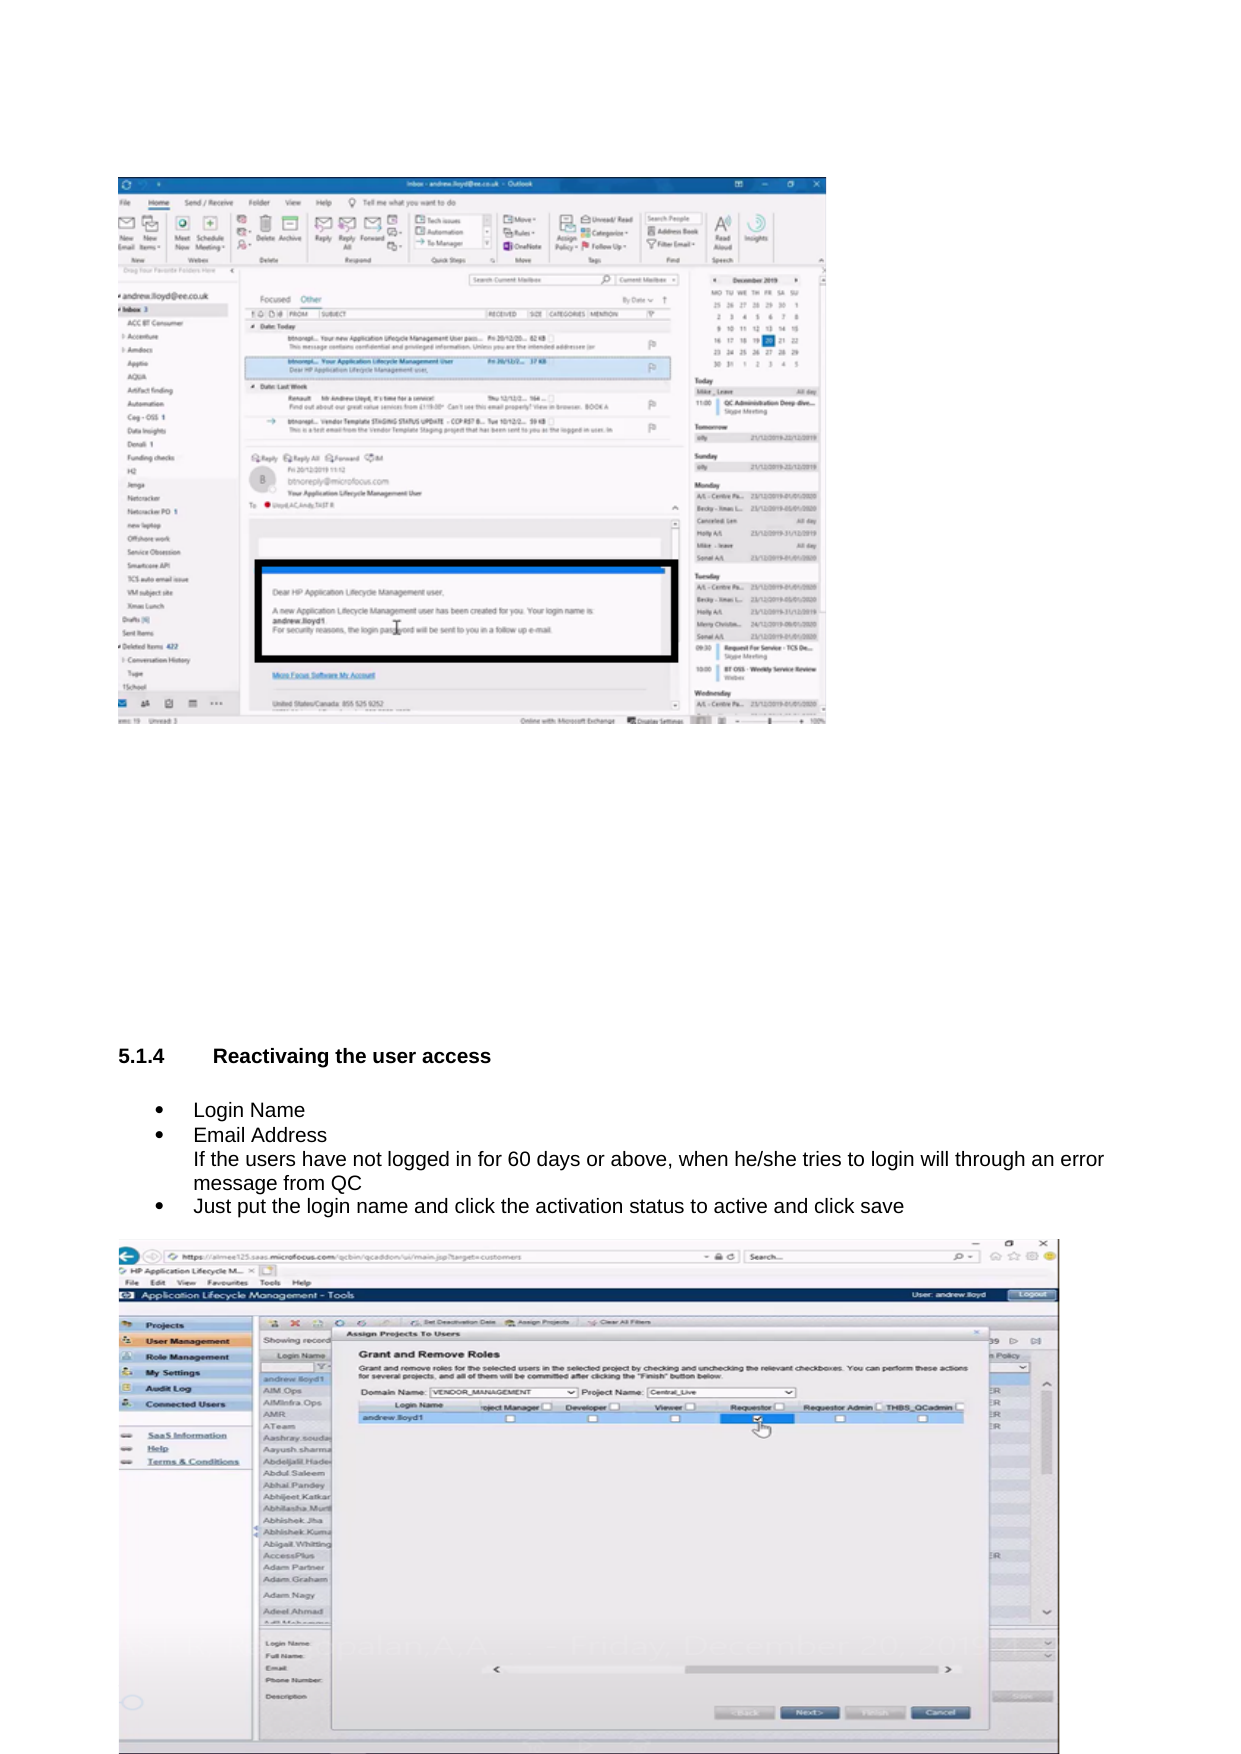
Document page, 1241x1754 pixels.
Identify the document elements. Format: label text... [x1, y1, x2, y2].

list Login Name [156, 1098, 1122, 1122]
text If the users have not logged in for 60 days or above, when he/she tries to login will through an error message from QC [118, 1146, 1122, 1194]
picture [118, 177, 827, 724]
list Just put the login name and click the activation status to active and click save [156, 1194, 1122, 1218]
list Email Address [156, 1122, 1122, 1146]
subtitle Reactivaing the user access [118, 1044, 1122, 1068]
picture [118, 1239, 1061, 1754]
